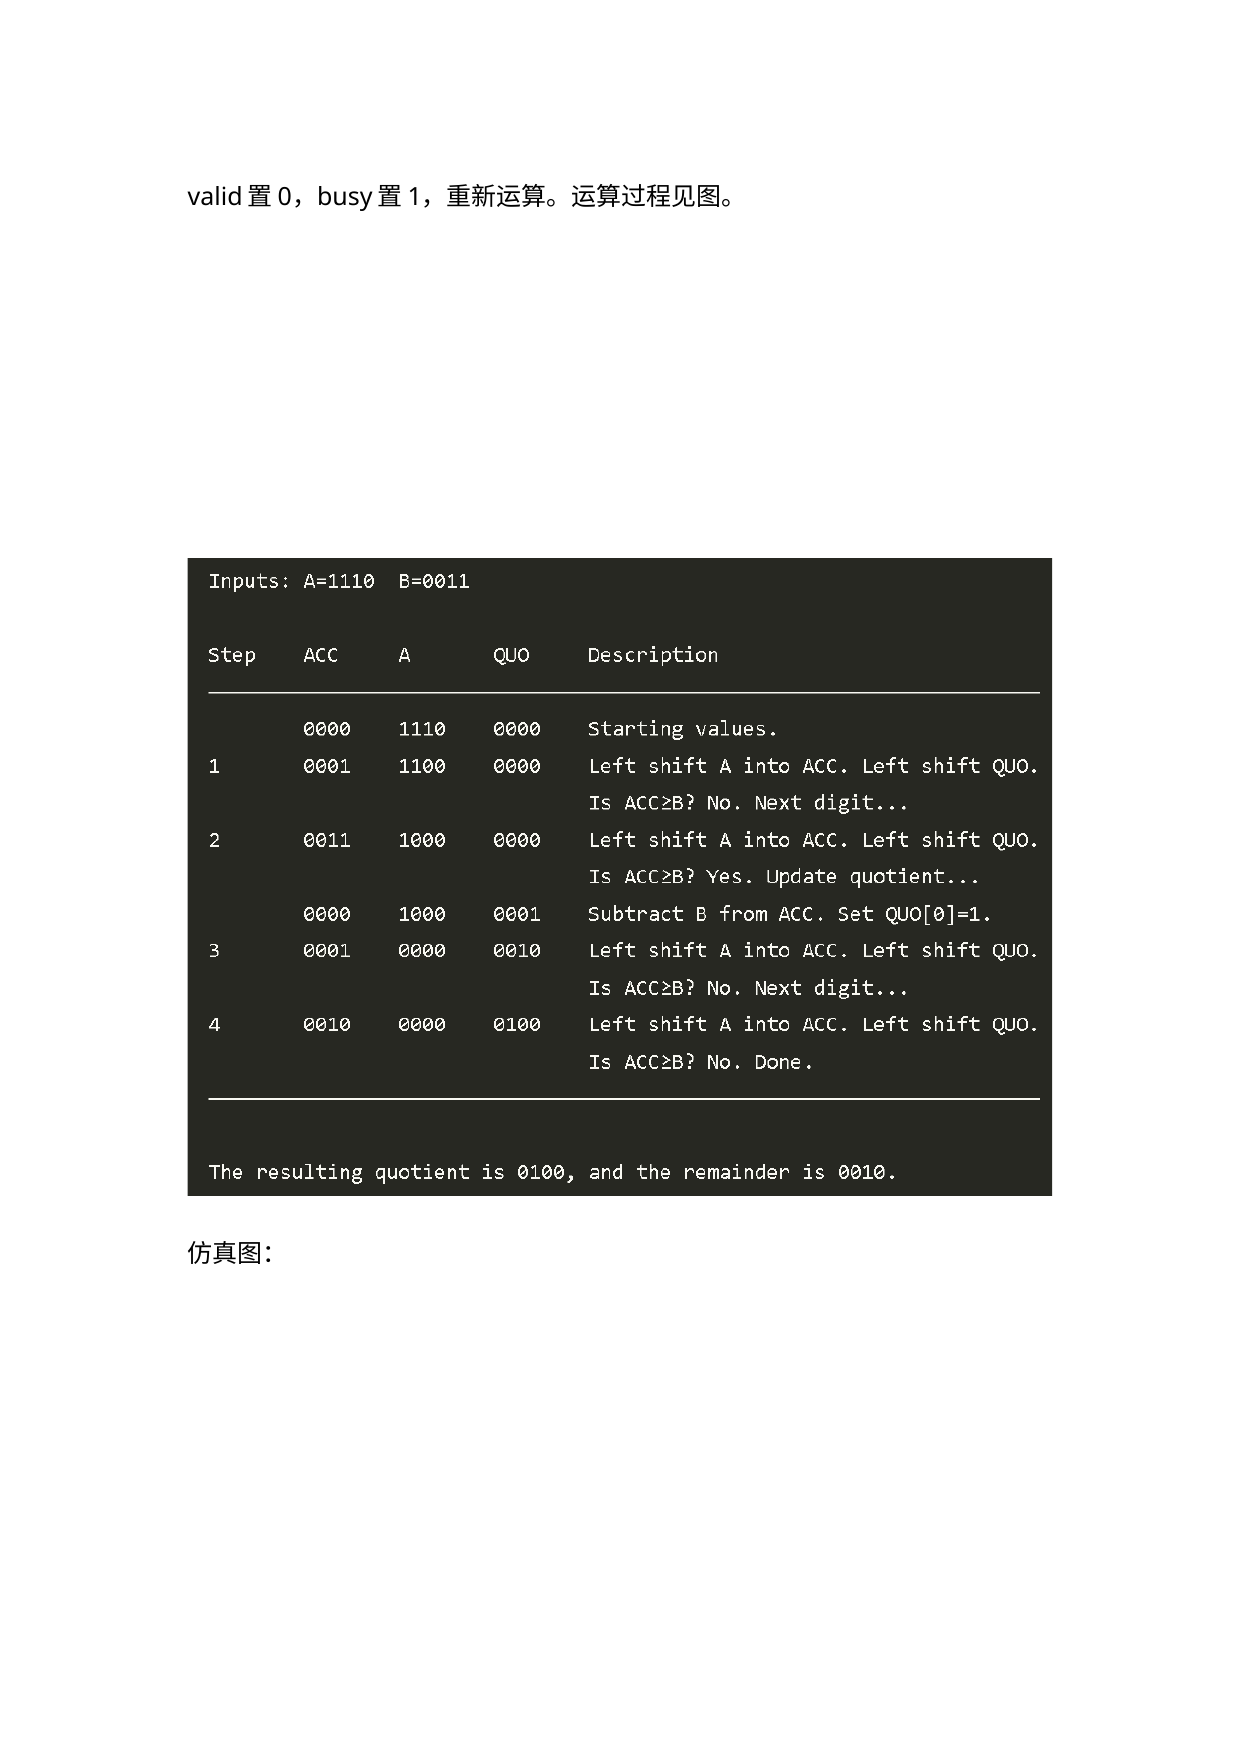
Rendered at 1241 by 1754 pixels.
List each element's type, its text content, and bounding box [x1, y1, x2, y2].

picture [187, 558, 1053, 1196]
text 仿真图： [187, 1219, 1053, 1284]
text 算法：仍然是将符号位提取后单独判断。无符号数使用移位相减，将被除数一位一位移入累加器acc，商同步移位，当acc内数字大于除数时减去除数，商末尾置1，移被除数位数次，得出无符号数的商，再与符号位连接即可。运算完成则valid置1，若时钟沿读取到的被除数和除数与上一个时钟沿不同，则valid置0，busy置1，重新运算。运算过程见图。 [187, 162, 1053, 558]
